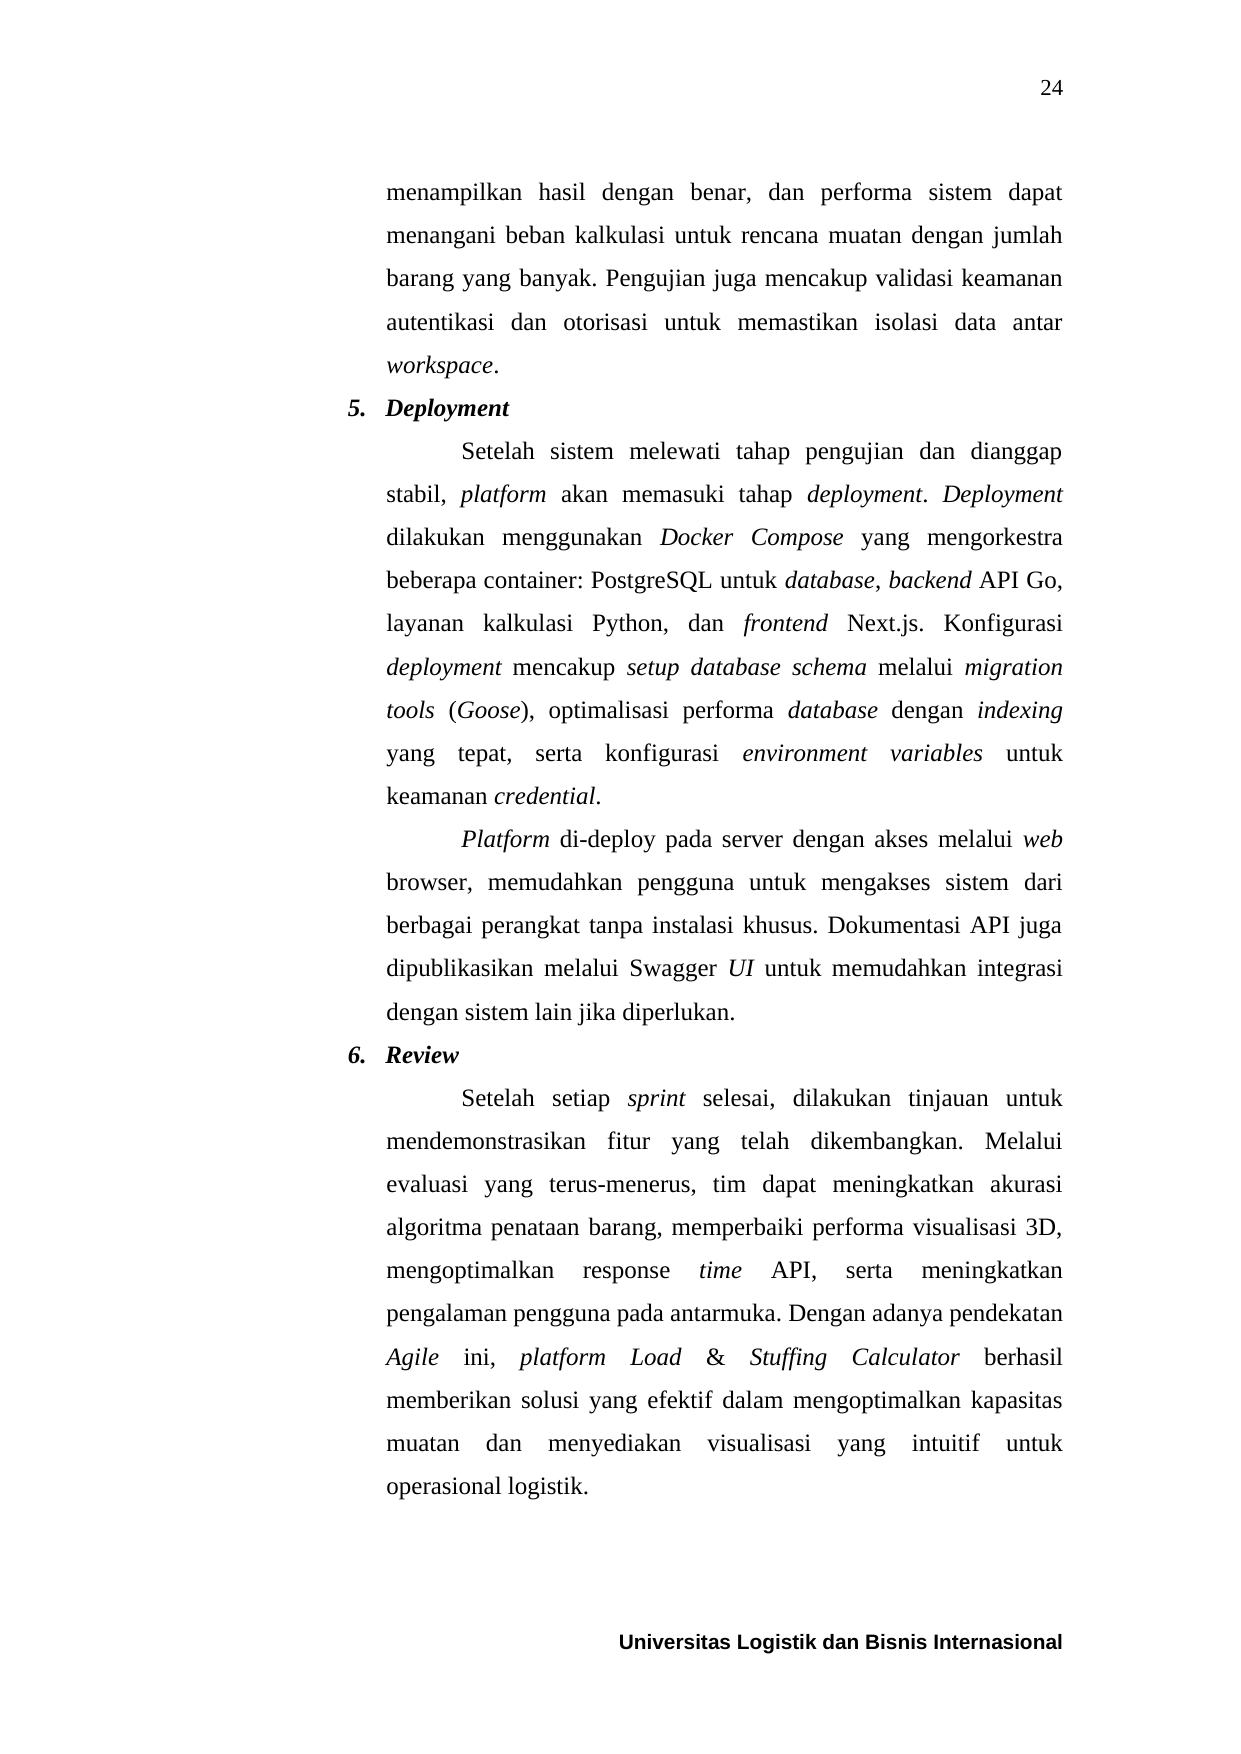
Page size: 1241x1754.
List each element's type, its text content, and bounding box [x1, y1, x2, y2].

text Platform di-deploy pada server dengan akses melalui web browser, memudahkan pengguna untuk mengakses sistem dari berbagai perangkat tanpa instalasi khusus. Dokumentasi API juga dipublikasikan melalui Swagger UI untuk memudahkan integrasi dengan sistem lain jika diperlukan. [386, 824, 1063, 1025]
list Review [348, 1040, 1063, 1068]
text Setelah sistem melewati tahap pengujian dan dianggap stabil, platform akan memasuki tahap deployment. Deployment dilakukan menggunakan Docker Compose yang mengorkestra beberapa container: PostgreSQL untuk database, backend API Go, layanan kalkulasi Python, dan frontend Next.js. Konfigurasi deployment mencakup setup database schema melalui migration tools (Goose), optimalisasi performa database dengan indexing yang tepat, serta konfigurasi environment variables untuk keamanan credential. [386, 436, 1063, 810]
list Deployment [348, 393, 1063, 422]
text Setelah setiap sprint selesai, dilakukan tinjauan untuk mendemonstrasikan fitur yang telah dikembangkan. Melalui evaluasi yang terus-menerus, tim dapat meningkatkan akurasi algoritma penataan barang, memperbaiki performa visualisasi 3D, mengoptimalkan response time API, serta meningkatkan pengalaman pengguna pada antarmuka. Dengan adanya pendekatan Agile ini, platform Load & Stuffing Calculator berhasil memberikan solusi yang efektif dalam mengoptimalkan kapasitas muatan dan menyediakan visualisasi yang intuitif untuk operasional logistik. [386, 1083, 1063, 1500]
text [386, 177, 1063, 378]
